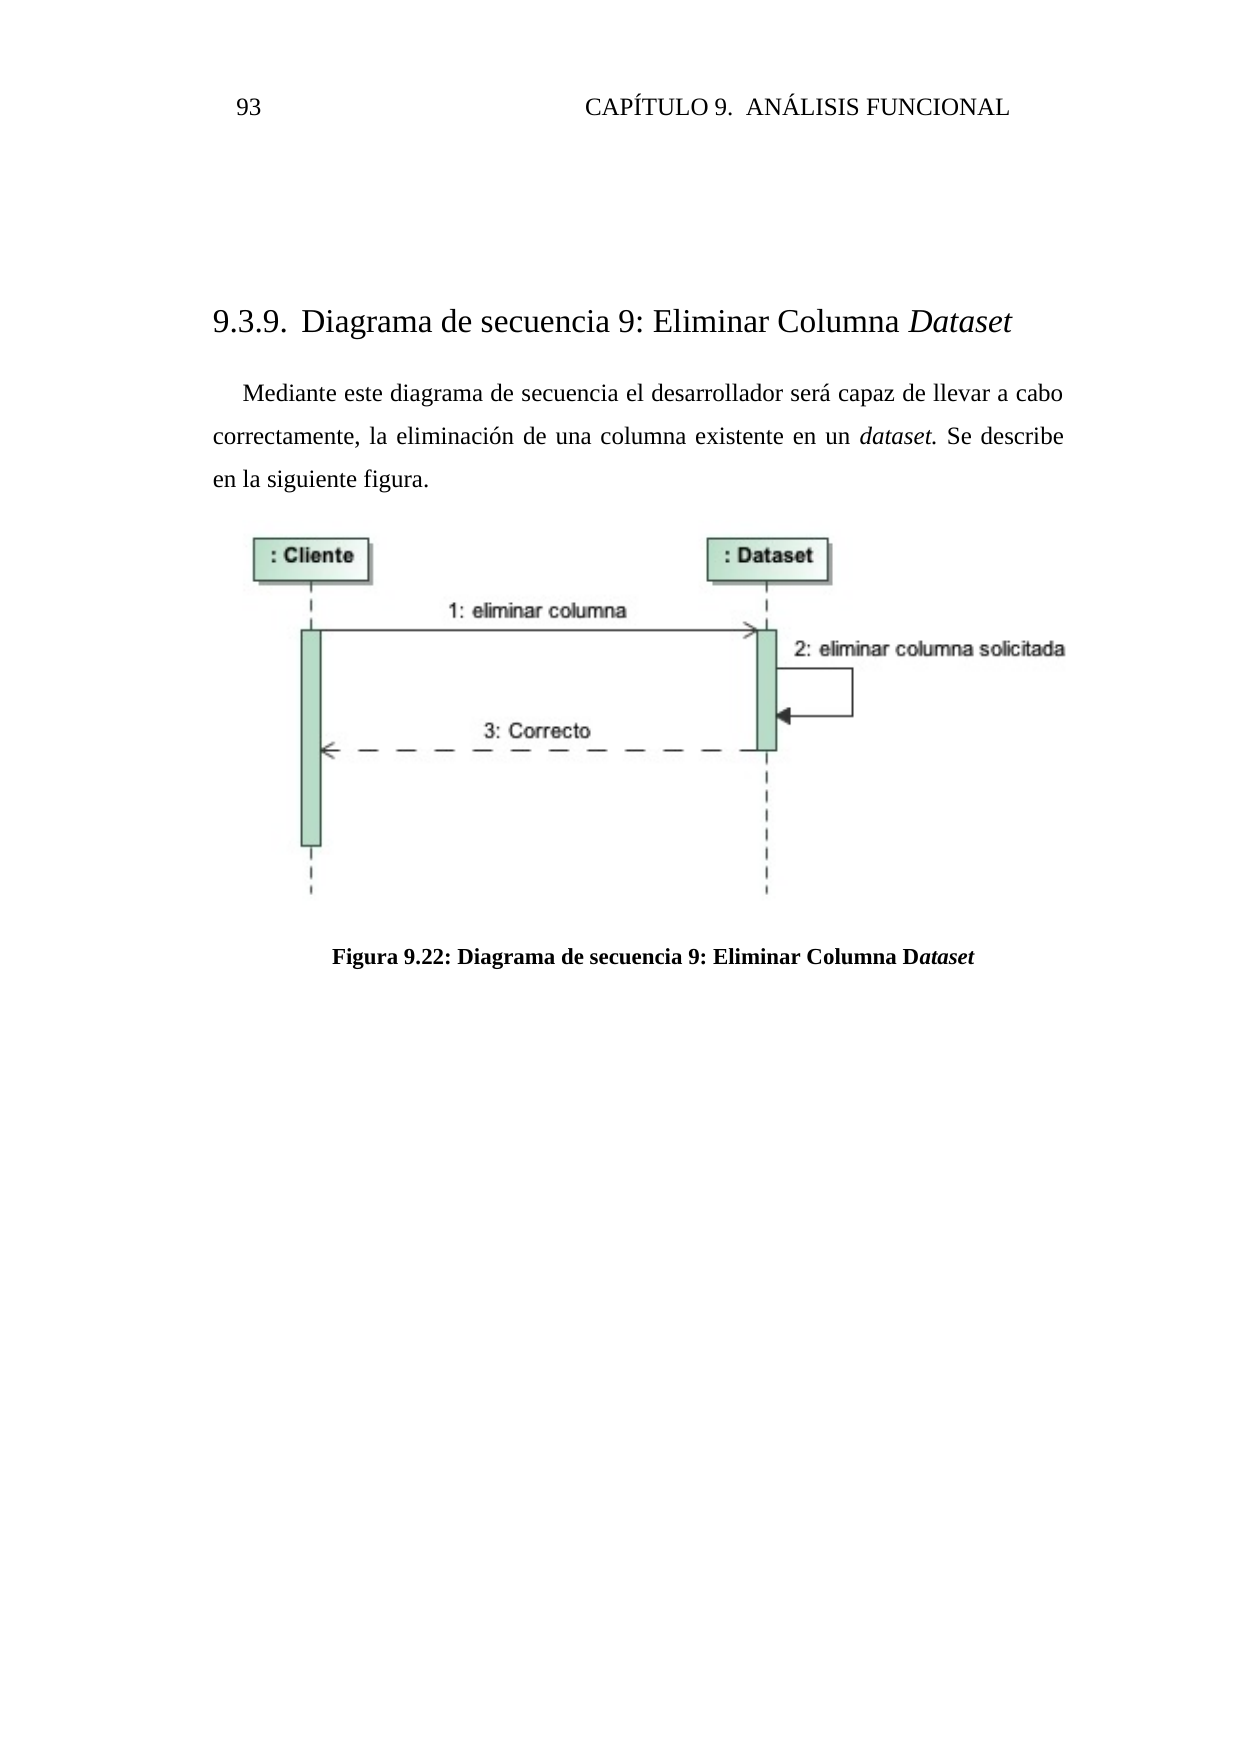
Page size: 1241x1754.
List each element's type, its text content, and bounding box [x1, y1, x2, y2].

text Mediante este diagrama de secuencia el desarrollador será capaz de llevar a cabo correctamente, la eliminación de una columna existente en un dataset. Se describe en la siguiente figura. [213, 378, 1064, 493]
picture [242, 520, 1077, 916]
subtitle Diagrama de secuencia 9: Eliminar Columna Dataset [213, 301, 1064, 340]
